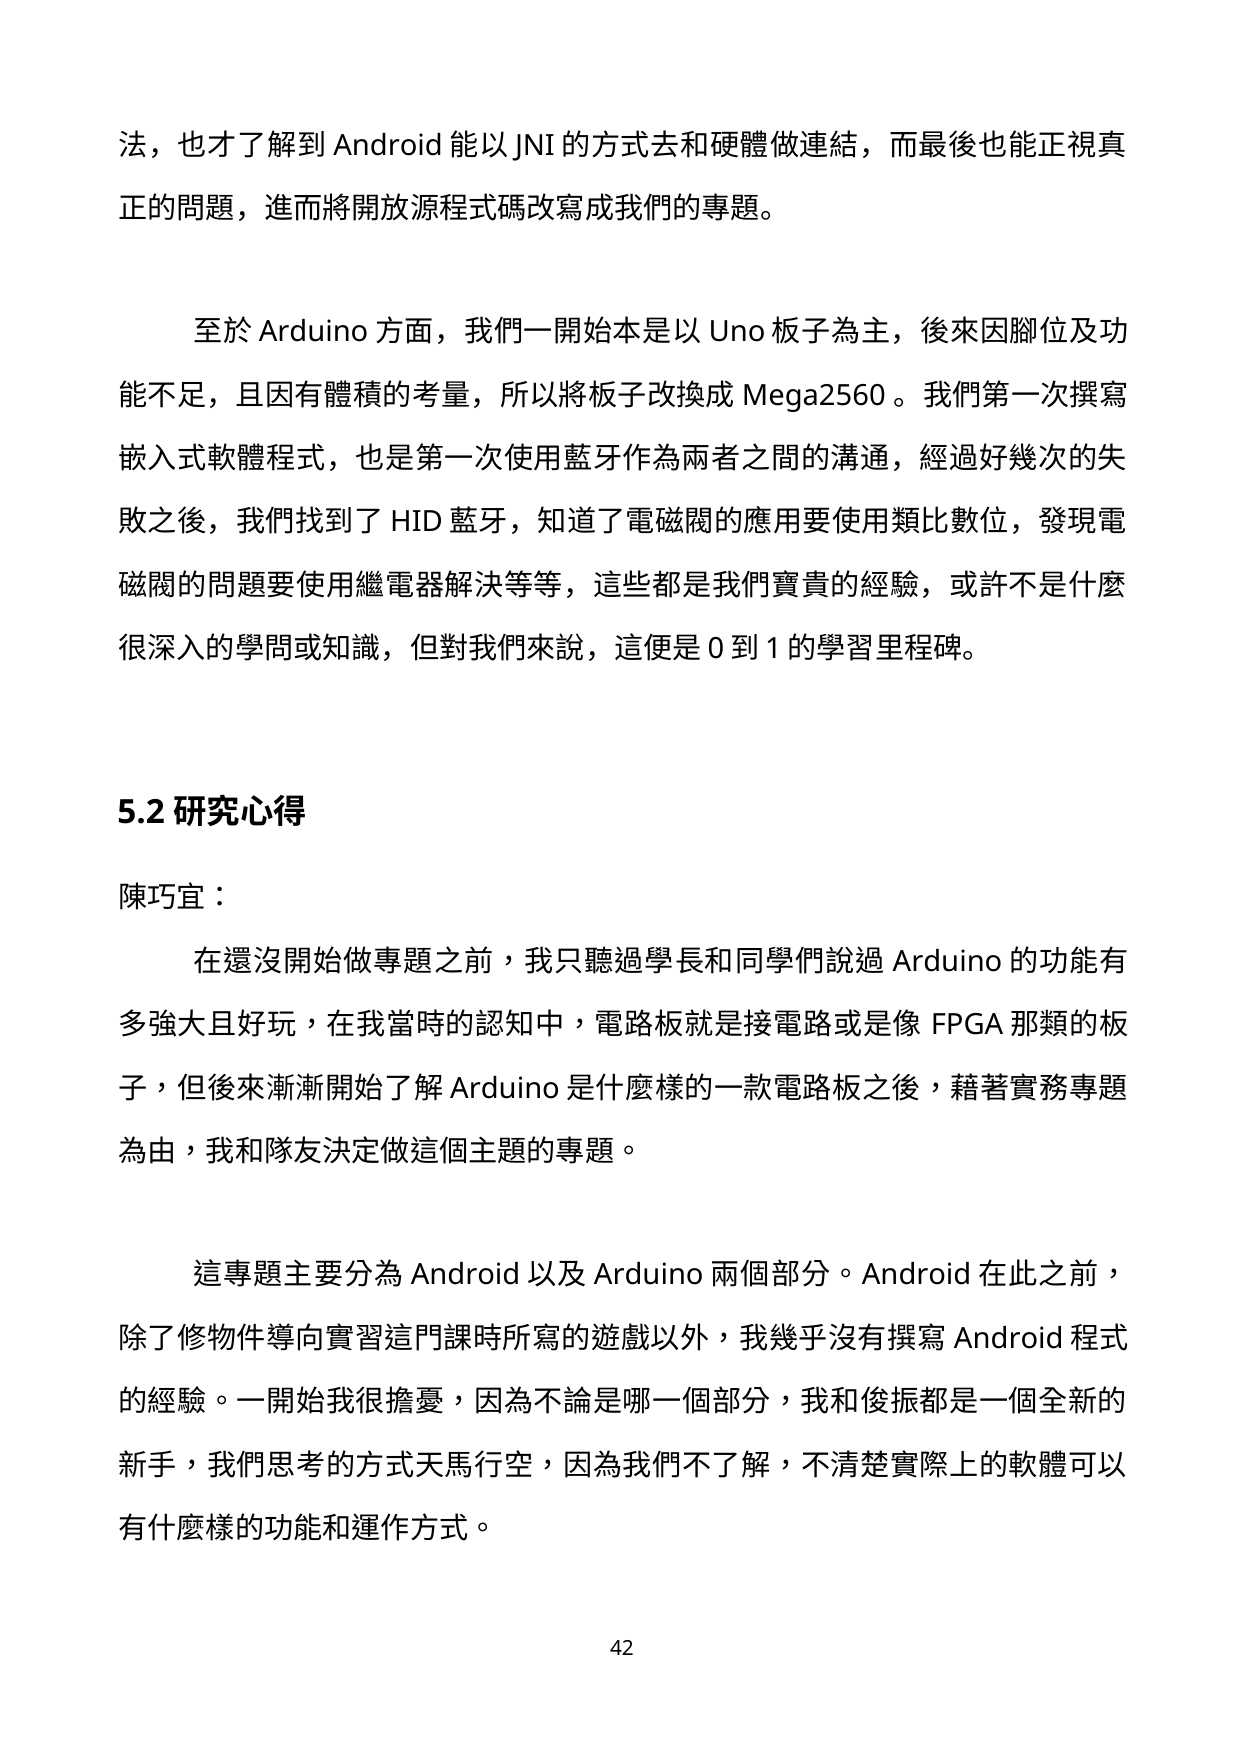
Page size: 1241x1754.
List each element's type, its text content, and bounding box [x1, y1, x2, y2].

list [118, 121, 1129, 227]
text 在還沒開始做專題之前，我只聽過學長和同學們說過Arduino的功能有多強大且好玩，在我當時的認知中，電路板就是接電路或是像FPGA那類的板子，但後來漸漸開始了解Arduino是什麼樣的一款電路板之後，藉著實務專題為由，我和隊友決定做這個主題的專題。 [118, 937, 1129, 1170]
list 至於Arduino方面，我們一開始本是以Uno板子為主，後來因腳位及功能不足，且因有體積的考量，所以將板子改換成Mega2560 。我們第一次撰寫嵌入式軟體程式，也是第一次使用藍牙作為兩者之間的溝通，經過好幾次的失敗之後，我們找到了HID藍牙，知道了電磁閥的應用要使用類比數位，發現電磁閥的問題要使用繼電器解決等等，這些都是我們寶貴的經驗，或許不是什麼很深入的學問或知識，但對我們來說，這便是0到1的學習里程碑。 [118, 307, 1129, 667]
text 5.2 研究心得 [117, 784, 1129, 833]
text 陳巧宜： [118, 874, 1129, 916]
text 這專題主要分為Android以及Arduino兩個部分。Android在此之前，除了修物件導向實習這門課時所寫的遊戲以外，我幾乎沒有撰寫Android程式的經驗。一開始我很擔憂，因為不論是哪一個部分，我和俊振都是一個全新的新手，我們思考的方式天馬行空，因為我們不了解，不清楚實際上的軟體可以有什麼樣的功能和運作方式。 [118, 1251, 1129, 1547]
